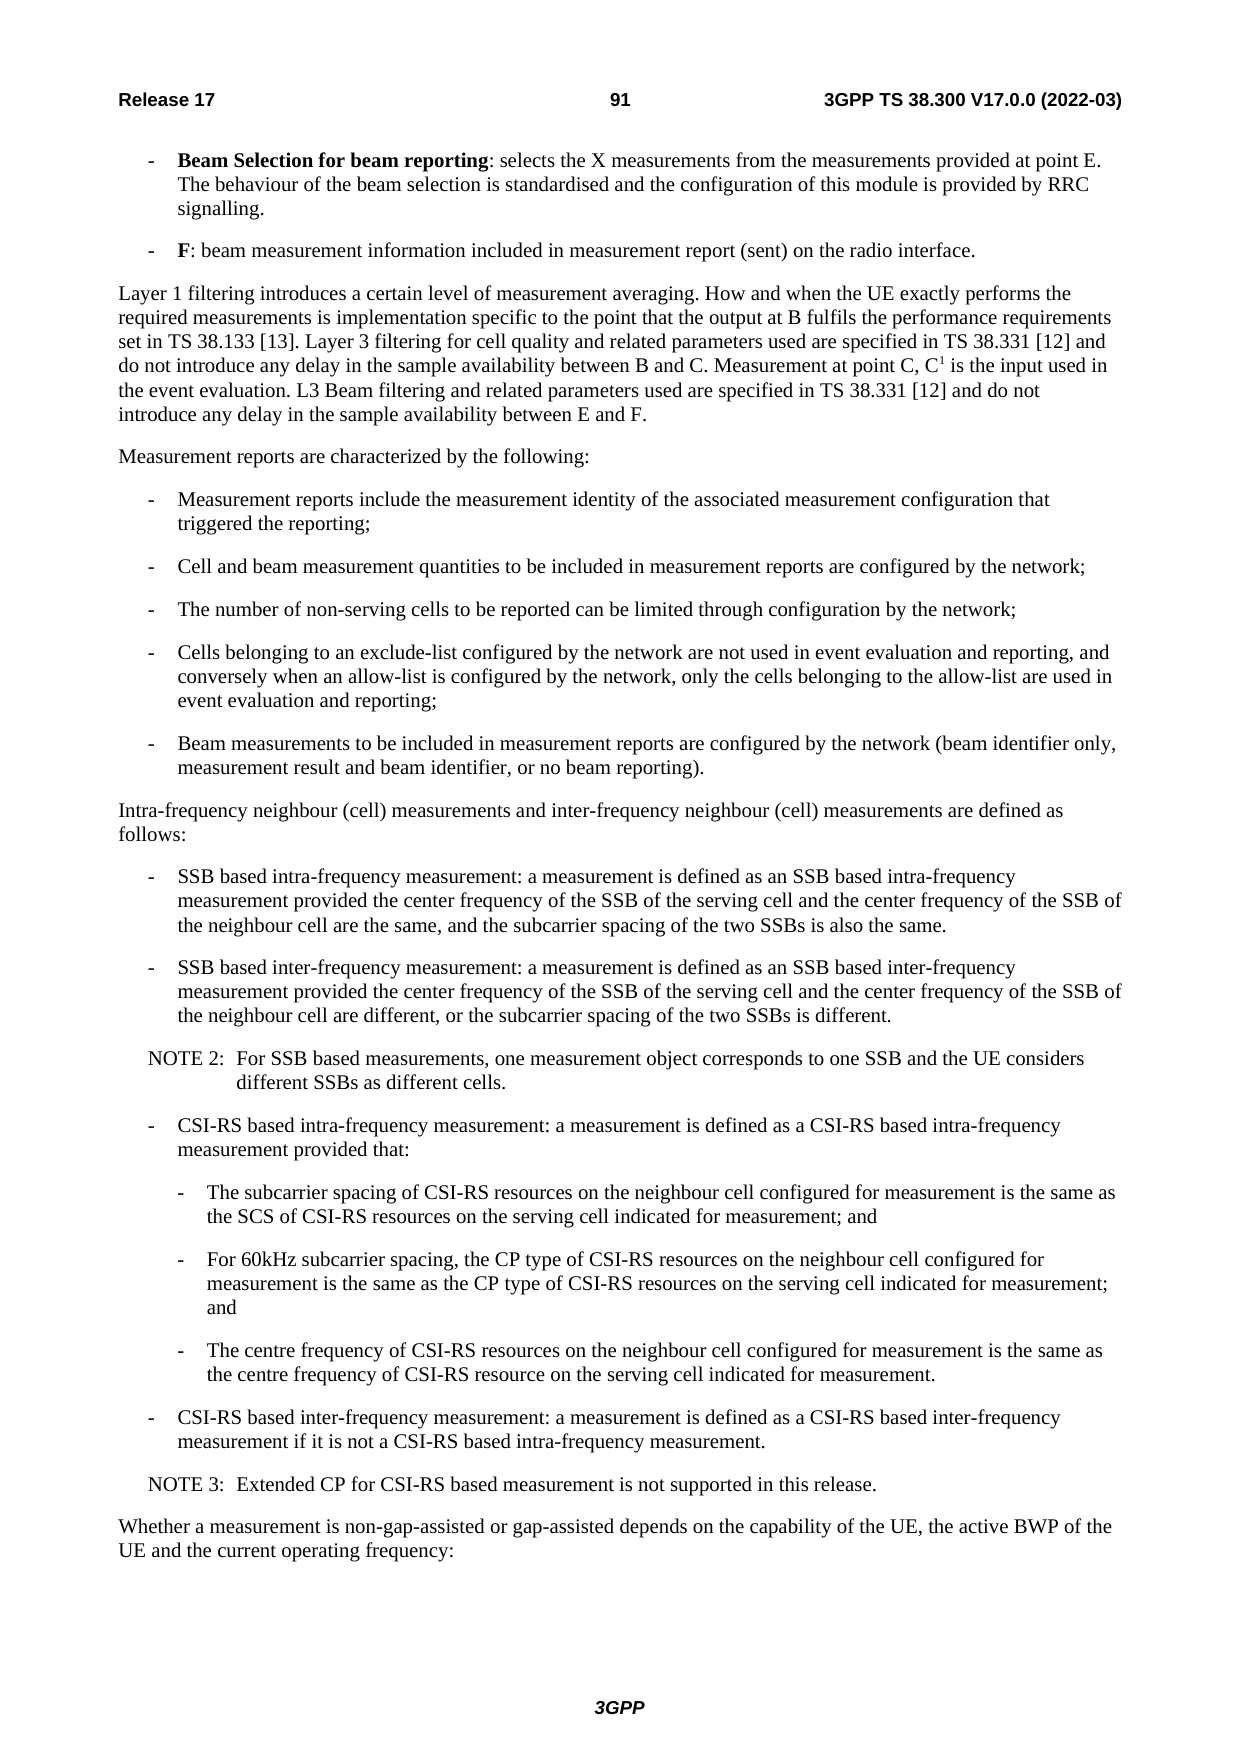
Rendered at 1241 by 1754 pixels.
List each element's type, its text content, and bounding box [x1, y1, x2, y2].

text - Beam measurements to be included in measurement reports are configured by the network (beam identifier only, measurement result and beam identifier, or no beam reporting). [148, 731, 1122, 779]
text - Beam Selection for beam reporting: selects the X measurements from the measurements provided at point E. The behaviour of the beam selection is standardised and the configuration of this module is provided by RRC signalling. [148, 147, 1122, 220]
text - Cells belonging to an exclude-list configured by the network are not used in event evaluation and reporting, and conversely when an allow-list is configured by the network, only the cells belonging to the allow-list are used in event evaluation and reporting; [148, 640, 1122, 712]
text - The subcarrier spacing of CSI-RS resources on the neighbour cell configured for measurement is the same as the SCS of CSI-RS resources on the serving cell indicated for measurement; and [177, 1180, 1122, 1228]
text - CSI-RS based inter-frequency measurement: a measurement is defined as a CSI-RS based inter-frequency measurement if it is not a CSI-RS based intra-frequency measurement. [148, 1405, 1122, 1453]
text - Measurement reports include the measurement identity of the associated measurement configuration that triggered the reporting; [148, 487, 1122, 535]
text NOTE 2: For SSB based measurements, one measurement object corresponds to one SSB and the UE considers different SSBs as different cells. [148, 1046, 1122, 1094]
text Whether a measurement is non-gap-assisted or gap-assisted depends on the capability of the UE, the active BWP of the UE and the current operating frequency: [118, 1514, 1122, 1562]
text - Cell and beam measurement quantities to be included in measurement reports are configured by the network; [148, 554, 1122, 578]
text Intra-frequency neighbour (cell) measurements and inter-frequency neighbour (cell) measurements are defined as follows: [118, 797, 1122, 846]
text Layer 1 filtering introduces a certain level of measurement averaging. How and when the UE exactly performs the required measurements is implementation specific to the point that the output at B fulfils the performance requirements set in TS 38.133 [13]. Layer 3 filtering for cell quality and related parameters used are specified in TS 38.331 [12] and do not introduce any delay in the sample availability between B and C. Measurement at point C, C1 is the input used in the event evaluation. L3 Beam filtering and related parameters used are specified in TS 38.331 [12] and do not introduce any delay in the sample availability between E and F. [118, 281, 1122, 426]
text - For 60kHz subcarrier spacing, the CP type of CSI-RS resources on the neighbour cell configured for measurement is the same as the CP type of CSI-RS resources on the serving cell indicated for measurement; and [177, 1247, 1122, 1319]
text - The number of non-serving cells to be reported can be limited through configuration by the network; [148, 597, 1122, 621]
text - SSB based intra-frequency measurement: a measurement is defined as an SSB based intra-frequency measurement provided the center frequency of the SSB of the serving cell and the center frequency of the SSB of the neighbour cell are the same, and the subcarrier spacing of the two SSBs is also the same. [148, 864, 1122, 937]
text - SSB based inter-frequency measurement: a measurement is defined as an SSB based inter-frequency measurement provided the center frequency of the SSB of the serving cell and the center frequency of the SSB of the neighbour cell are different, or the subcarrier spacing of the two SSBs is different. [148, 955, 1122, 1027]
text - F: beam measurement information included in measurement report (sent) on the radio interface. [148, 238, 1122, 262]
text - CSI-RS based intra-frequency measurement: a measurement is defined as a CSI-RS based intra-frequency measurement provided that: [148, 1113, 1122, 1161]
text - The centre frequency of CSI-RS resources on the neighbour cell configured for measurement is the same as the centre frequency of CSI-RS resource on the serving cell indicated for measurement. [177, 1338, 1122, 1386]
text Measurement reports are characterized by the following: [118, 444, 1122, 468]
text NOTE 3: Extended CP for CSI-RS based measurement is not supported in this release. [148, 1472, 1122, 1496]
